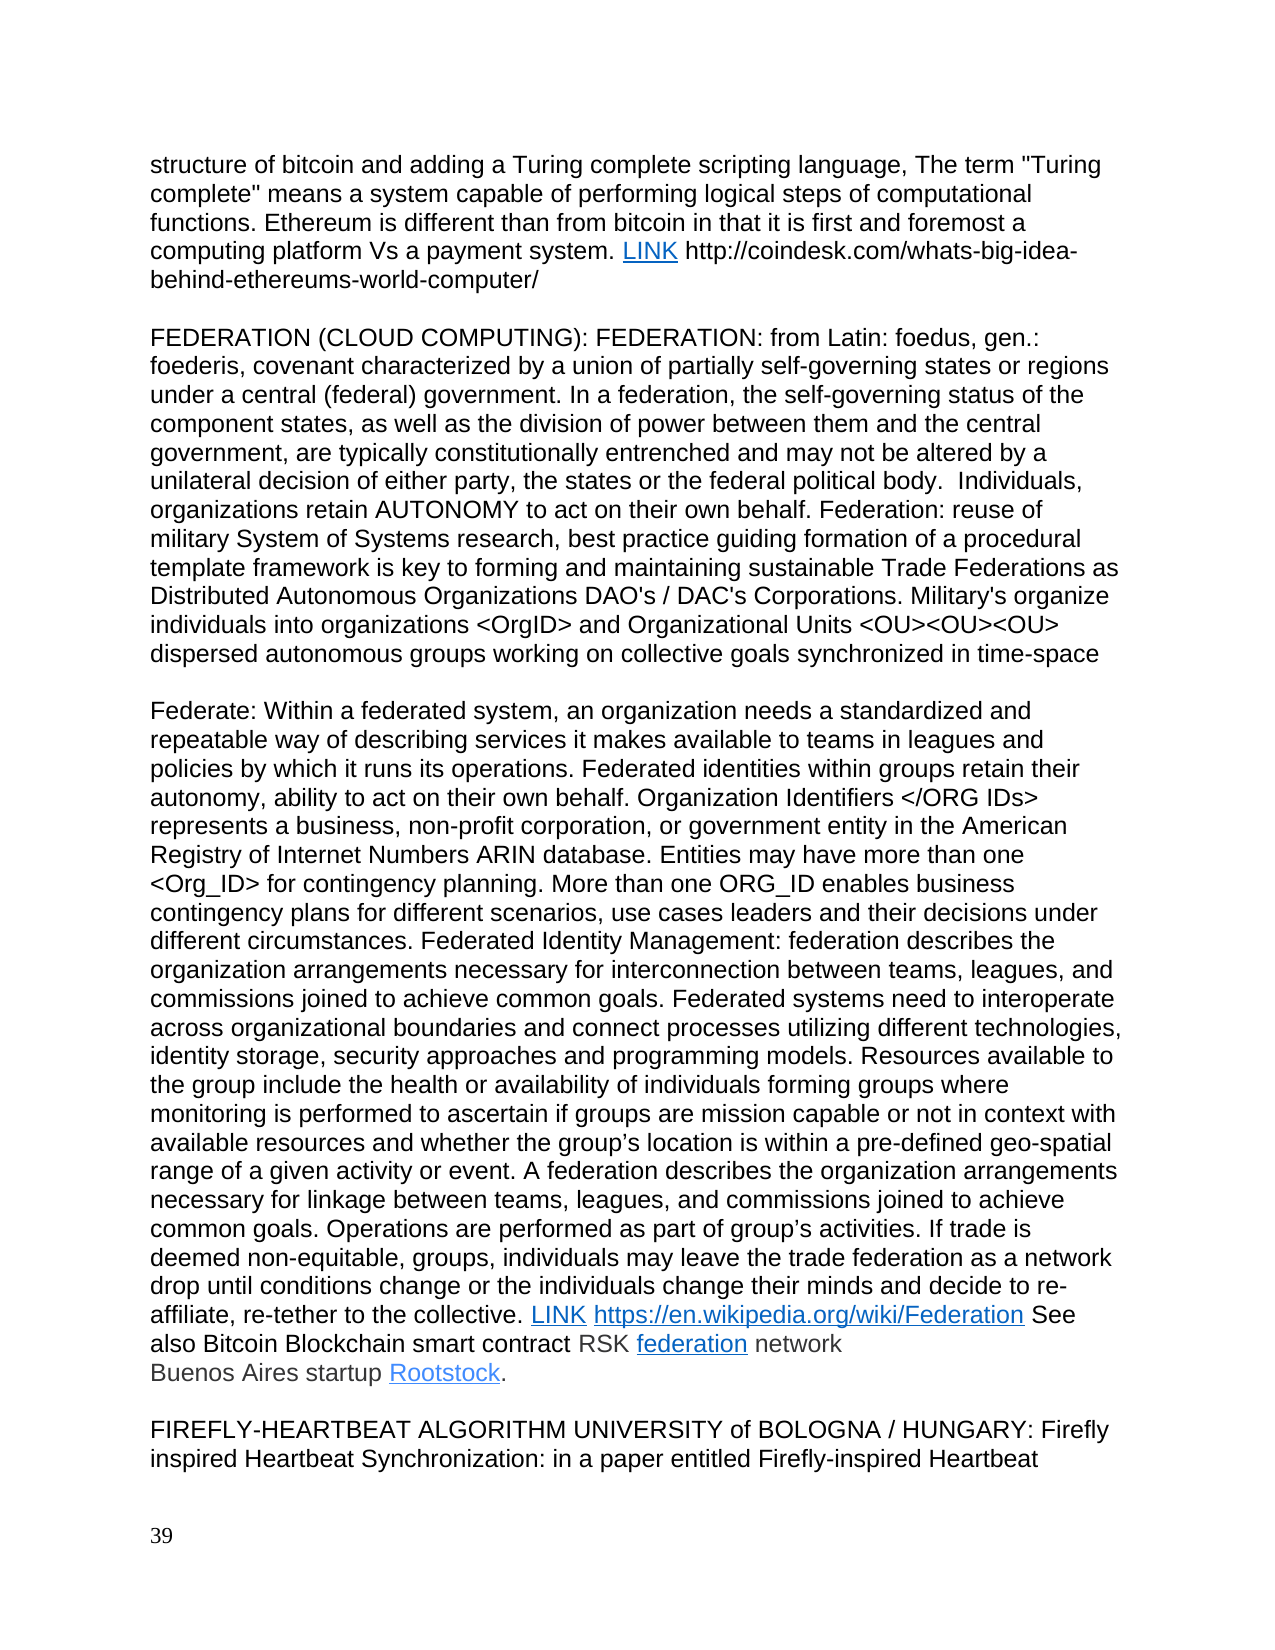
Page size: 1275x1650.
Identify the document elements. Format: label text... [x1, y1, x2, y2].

text Buenos Aires startup Rootstock. [150, 1357, 1125, 1386]
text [150, 1415, 1125, 1472]
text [150, 150, 1125, 294]
text Federate: Within a federated system, an organization needs a standardized and repeatable way of describing services it makes available to teams in leagues and policies by which it runs its operations. Federated identities within groups retain their autonomy, ability to act on their own behalf. Organization Identifiers </ORG IDs> represents a business, non-profit corporation, or government entity in the American Registry of Internet Numbers ARIN database. Entities may have more than one <Org_ID> for contingency planning. More than one ORG_ID enables business contingency plans for different scenarios, use cases leaders and their decisions under different circumstances. Federated Identity Management: federation describes the organization arrangements necessary for interconnection between teams, leagues, and commissions joined to achieve common goals. Federated systems need to interoperate across organizational boundaries and connect processes utilizing different technologies, identity storage, security approaches and programming models. Resources available to the group include the health or availability of individuals forming groups where monitoring is performed to ascertain if groups are mission capable or not in context with available resources and whether the group’s location is within a pre-defined geo-spatial range of a given activity or event. A federation describes the organization arrangements necessary for linkage between teams, leagues, and commissions joined to achieve common goals. Operations are performed as part of group’s activities. If trade is deemed non-equitable, groups, individuals may leave the trade federation as a network drop until conditions change or the individuals change their minds and decide to re-affiliate, re-tether to the collective. LINK https://en.wikipedia.org/wiki/Federation See also Bitcoin Blockchain smart contract RSK federation network [150, 696, 1125, 1357]
text FEDERATION (CLOUD COMPUTING): FEDERATION: from Latin: foedus, gen.: foederis, covenant characterized by a union of partially self-governing states or regions under a central (federal) government. In a federation, the self-governing status of the component states, as well as the division of power between them and the central government, are typically constitutionally entrenched and may not be altered by a unilateral decision of either party, the states or the federal political body. Individuals, organizations retain AUTONOMY to act on their own behalf. Federation: reuse of military System of Systems research, best practice guiding formation of a procedural template framework is key to forming and maintaining sustainable Trade Federations as Distributed Autonomous Organizations DAO's / DAC's Corporations. Military's organize individuals into organizations <OrgID> and Organizational Units <OU><OU><OU> dispersed autonomous groups working on collective goals synchronized in time-space [150, 322, 1125, 667]
